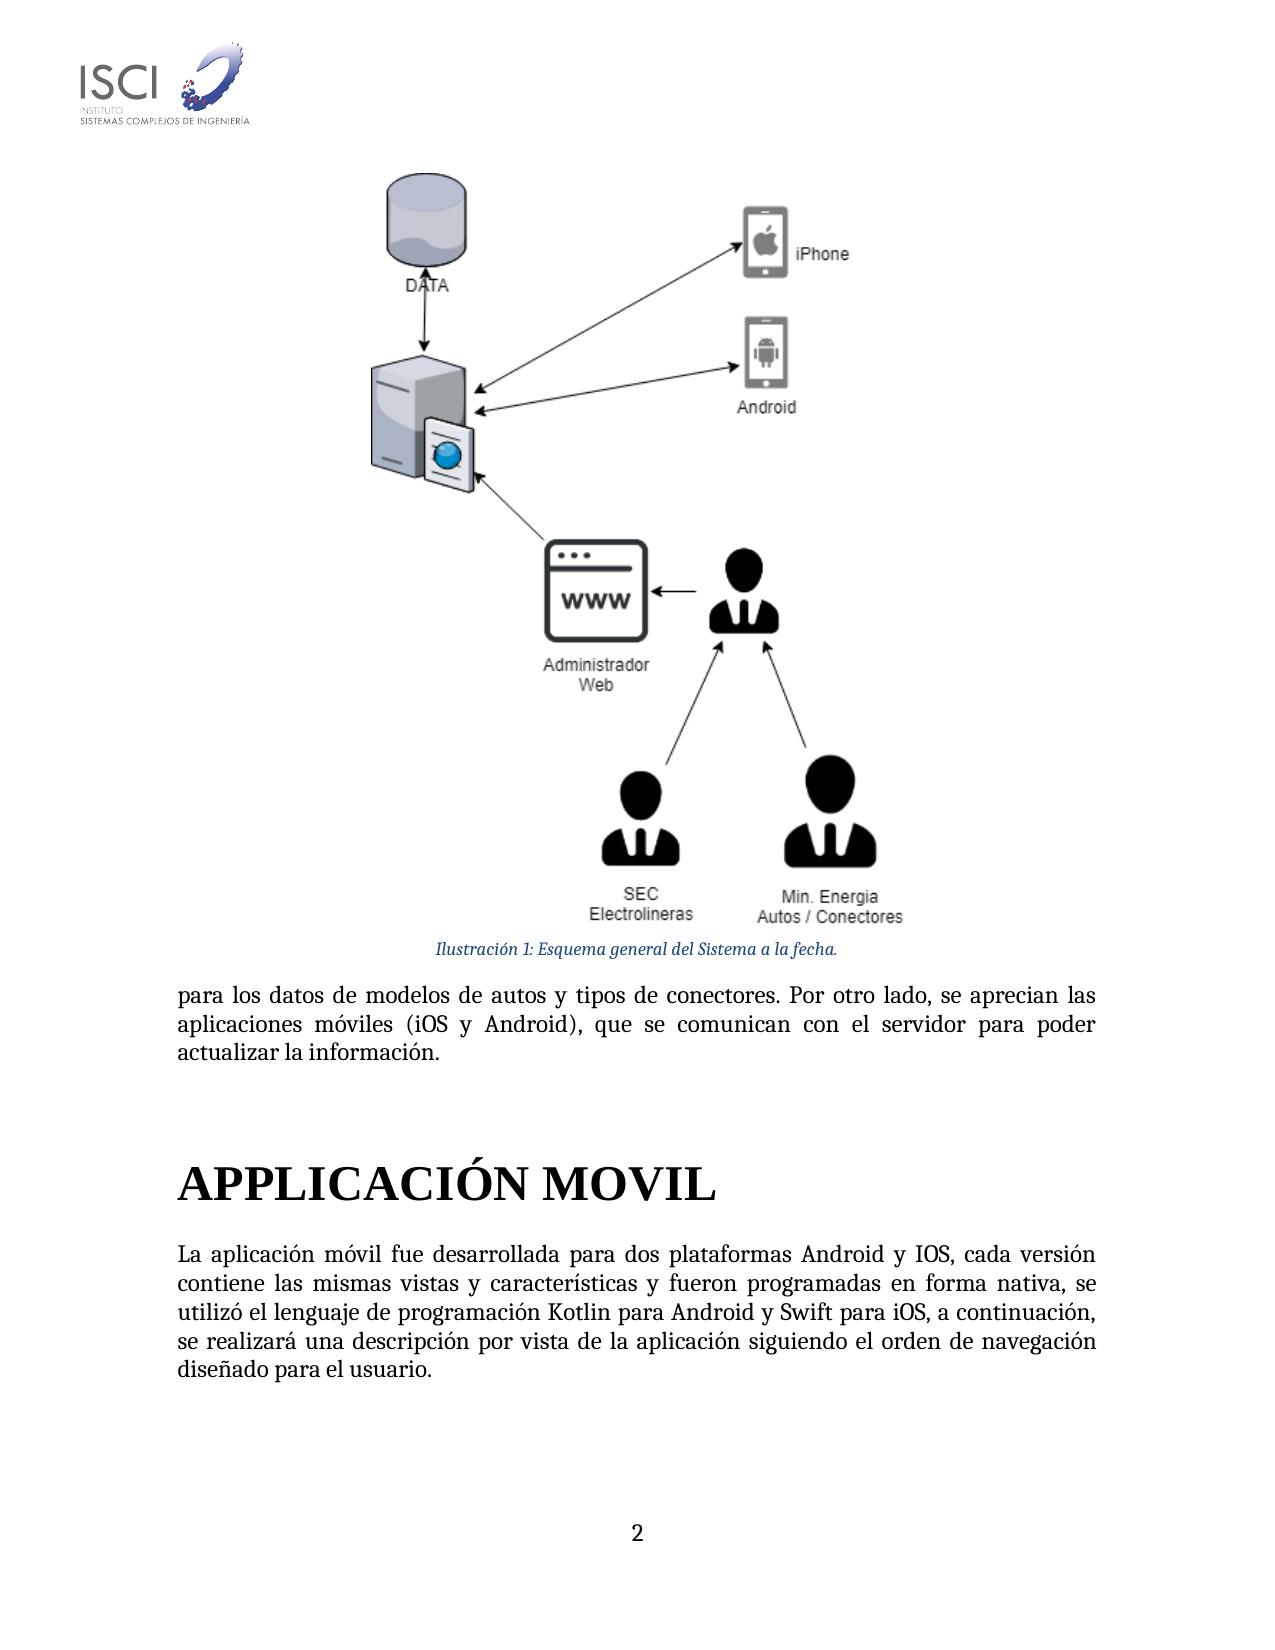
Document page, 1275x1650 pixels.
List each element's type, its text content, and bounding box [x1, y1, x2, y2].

text para los datos de modelos de autos y tipos de conectores. Por otro lado, se aprecian las aplicaciones móviles (iOS y Android), que se comunican con el servidor para poder actualizar la información. [177, 981, 1098, 1067]
picture [371, 173, 905, 926]
subtitle APPLICACIÓN MOVIL [177, 1154, 1098, 1211]
picture [77, 35, 252, 131]
text Ilustración 1: Esquema general del Sistema a la fecha. [177, 938, 1098, 960]
text La aplicación móvil fue desarrollada para dos plataformas Android y IOS, cada versión contiene las mismas vistas y características y fueron programadas en forma nativa, se utilizó el lenguaje de programación Kotlin para Android y Swift para iOS, a continuación, se realizará una descripción por vista de la aplicación siguiendo el orden de navegación diseñado para el usuario. [177, 1240, 1098, 1384]
